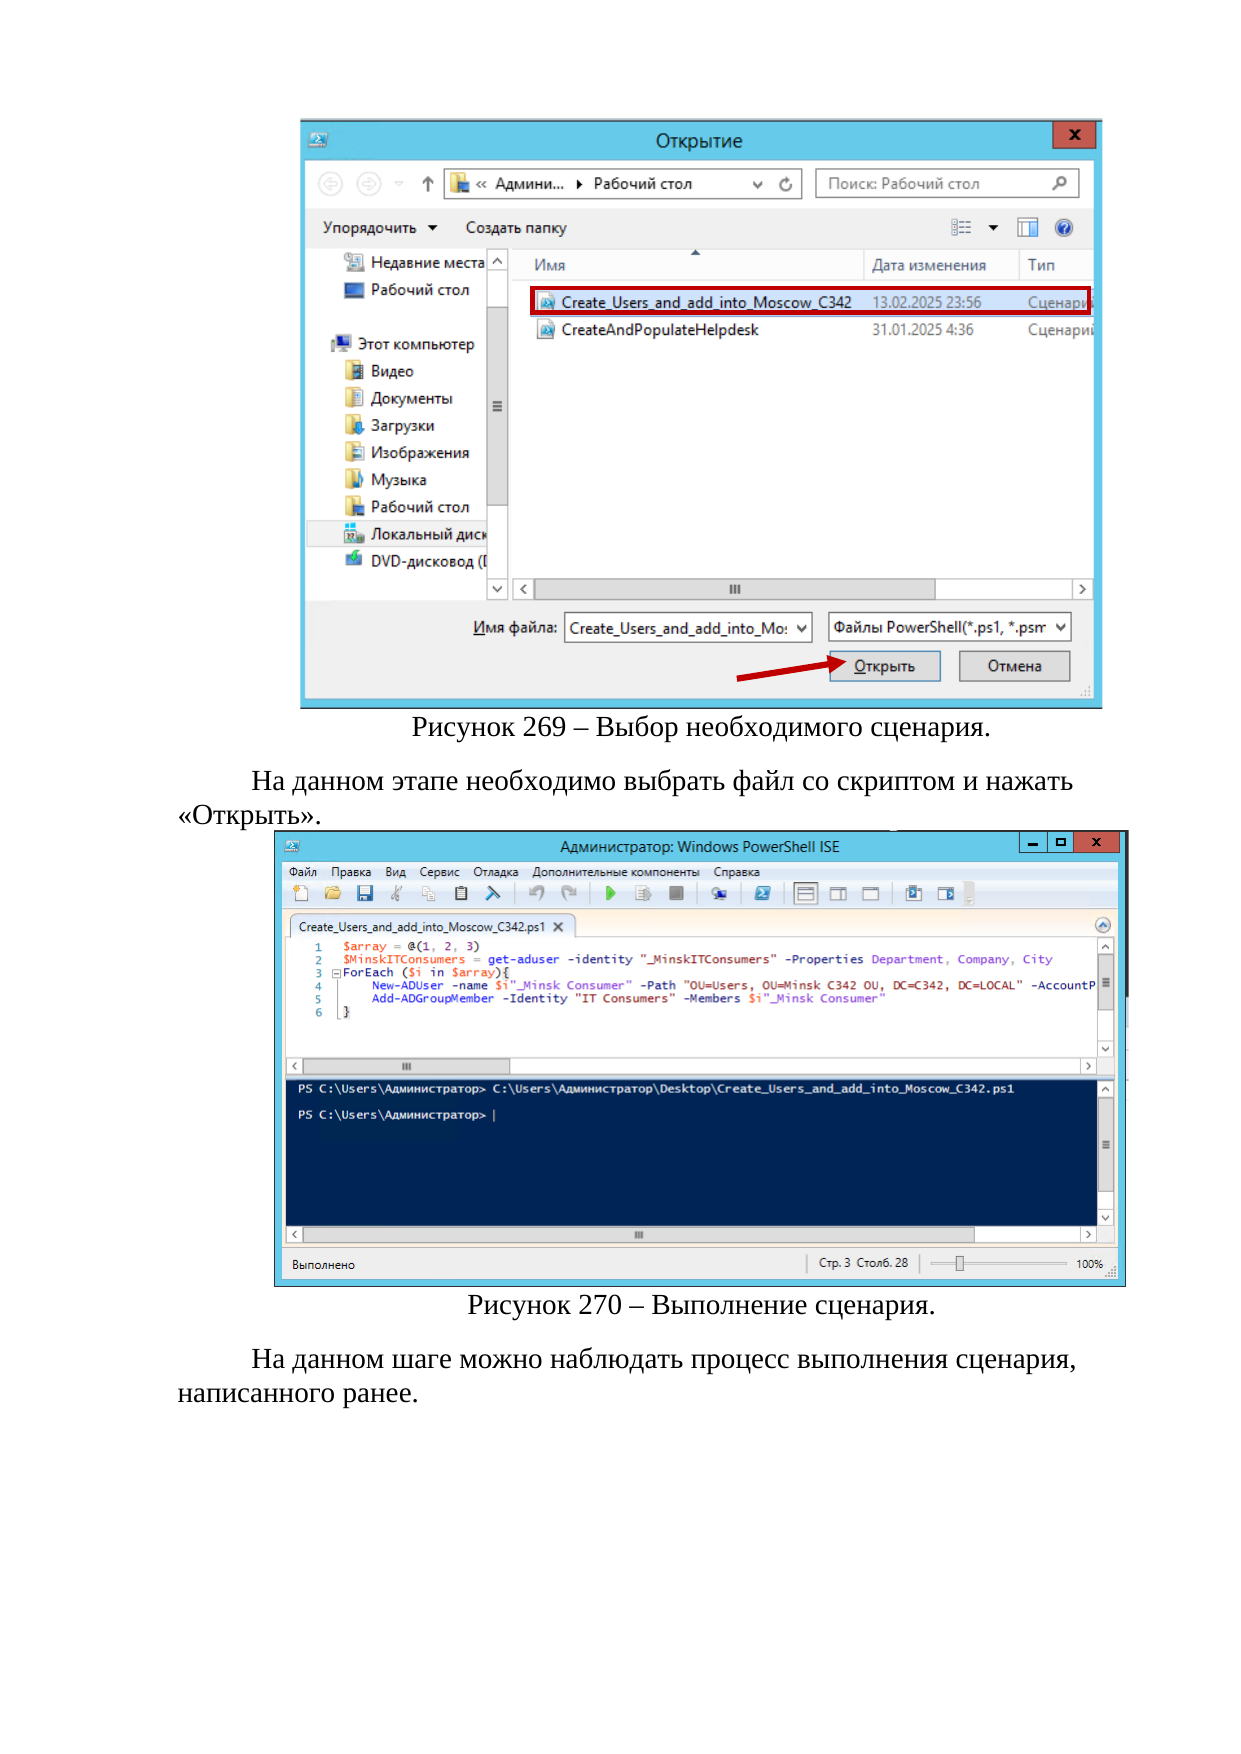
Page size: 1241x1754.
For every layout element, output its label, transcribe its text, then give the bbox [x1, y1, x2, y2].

text На данном этапе необходимо выбрать файл со скриптом и нажать «Открыть». [177, 763, 1152, 830]
picture [274, 830, 1129, 1287]
picture [300, 118, 1103, 709]
text На данном шаге можно наблюдать процесс выполнения сценария, написанного ранее. [177, 1341, 1152, 1408]
